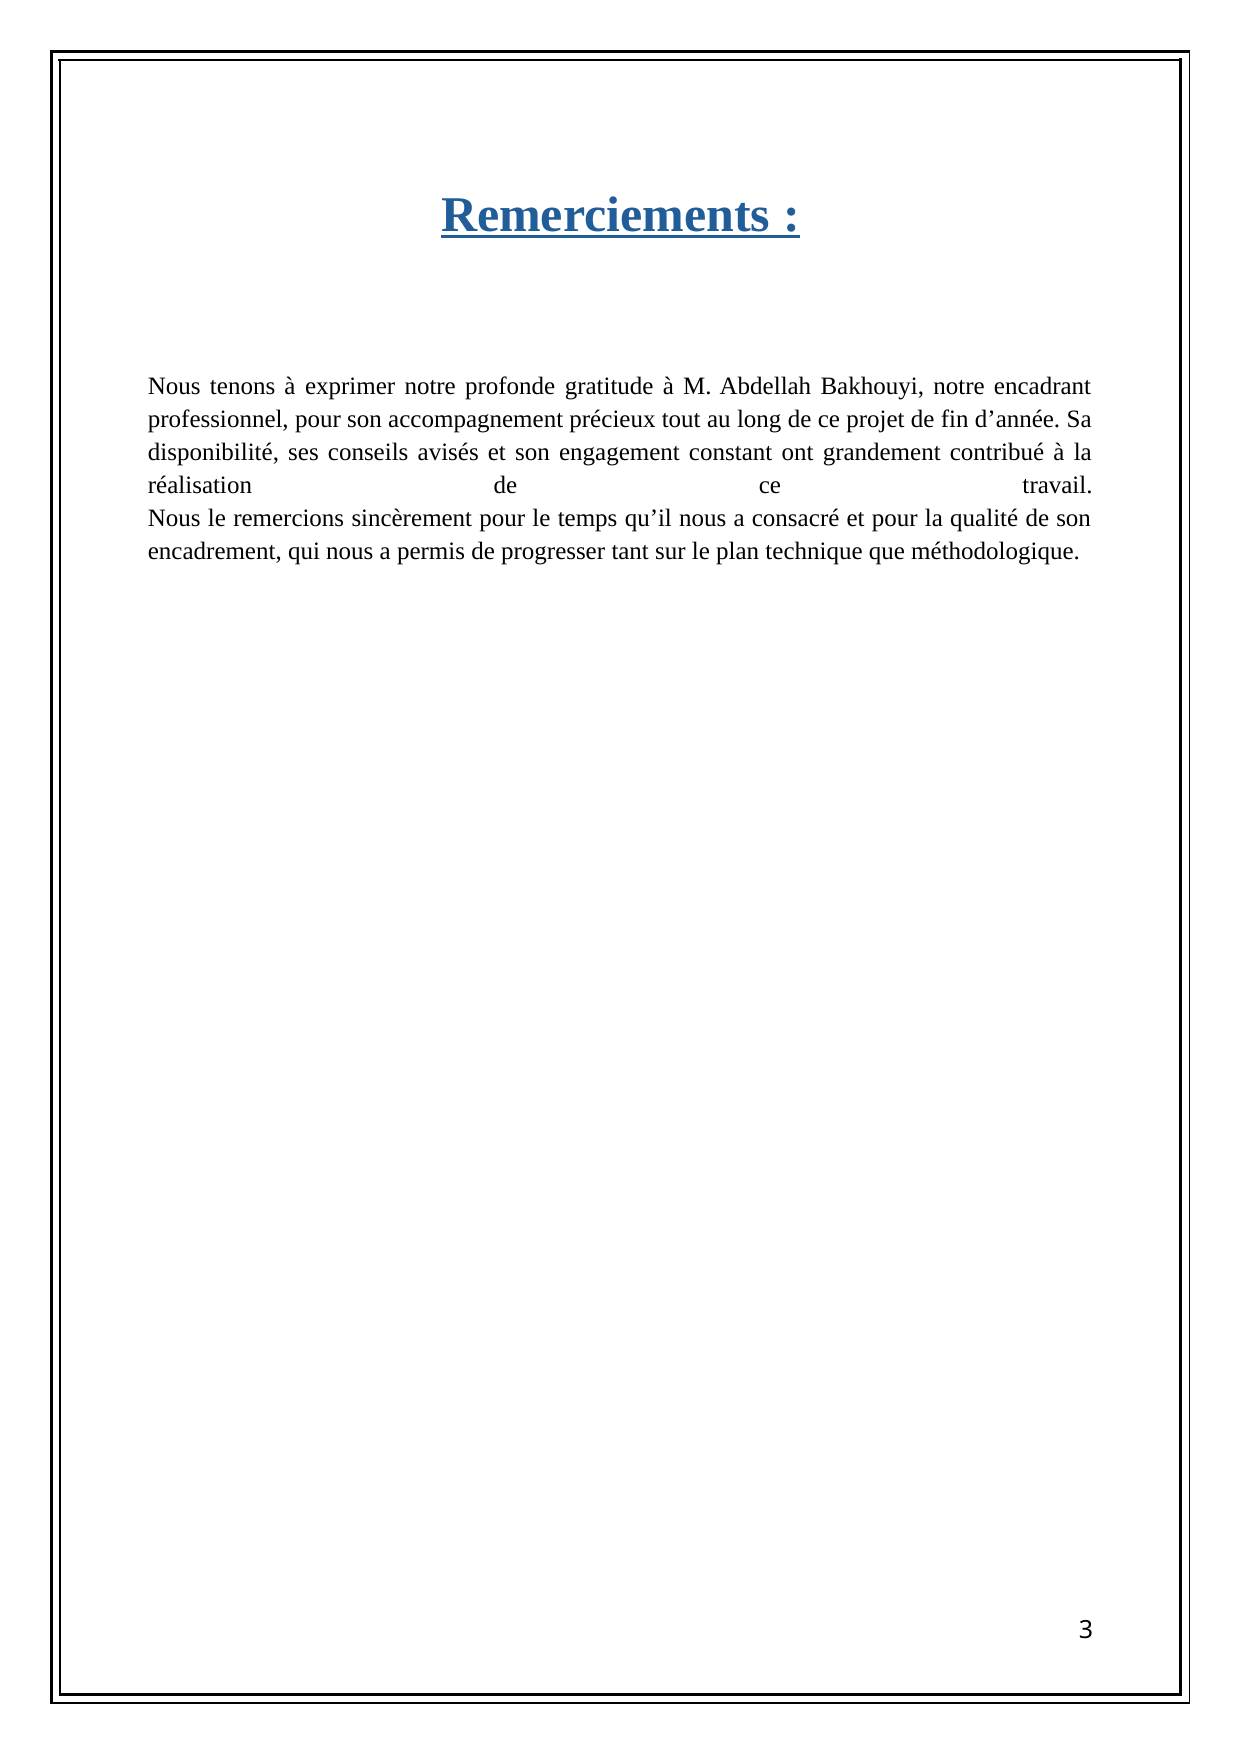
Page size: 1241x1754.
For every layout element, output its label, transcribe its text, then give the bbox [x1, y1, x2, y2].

subtitle Remerciements : [148, 185, 1093, 243]
text Nous tenons à exprimer notre profonde gratitude à M. Abdellah Bakhouyi, notre encadrant professionnel, pour son accompagnement précieux tout au long de ce projet de fin d’année. Sa disponibilité, ses conseils avisés et son engagement constant ont grandement contribué à la réalisation de ce travail. Nous le remercions sincèrement pour le temps qu’il nous a consacré et pour la qualité de son encadrement, qui nous a permis de progresser tant sur le plan technique que méthodologique. [148, 371, 1093, 565]
